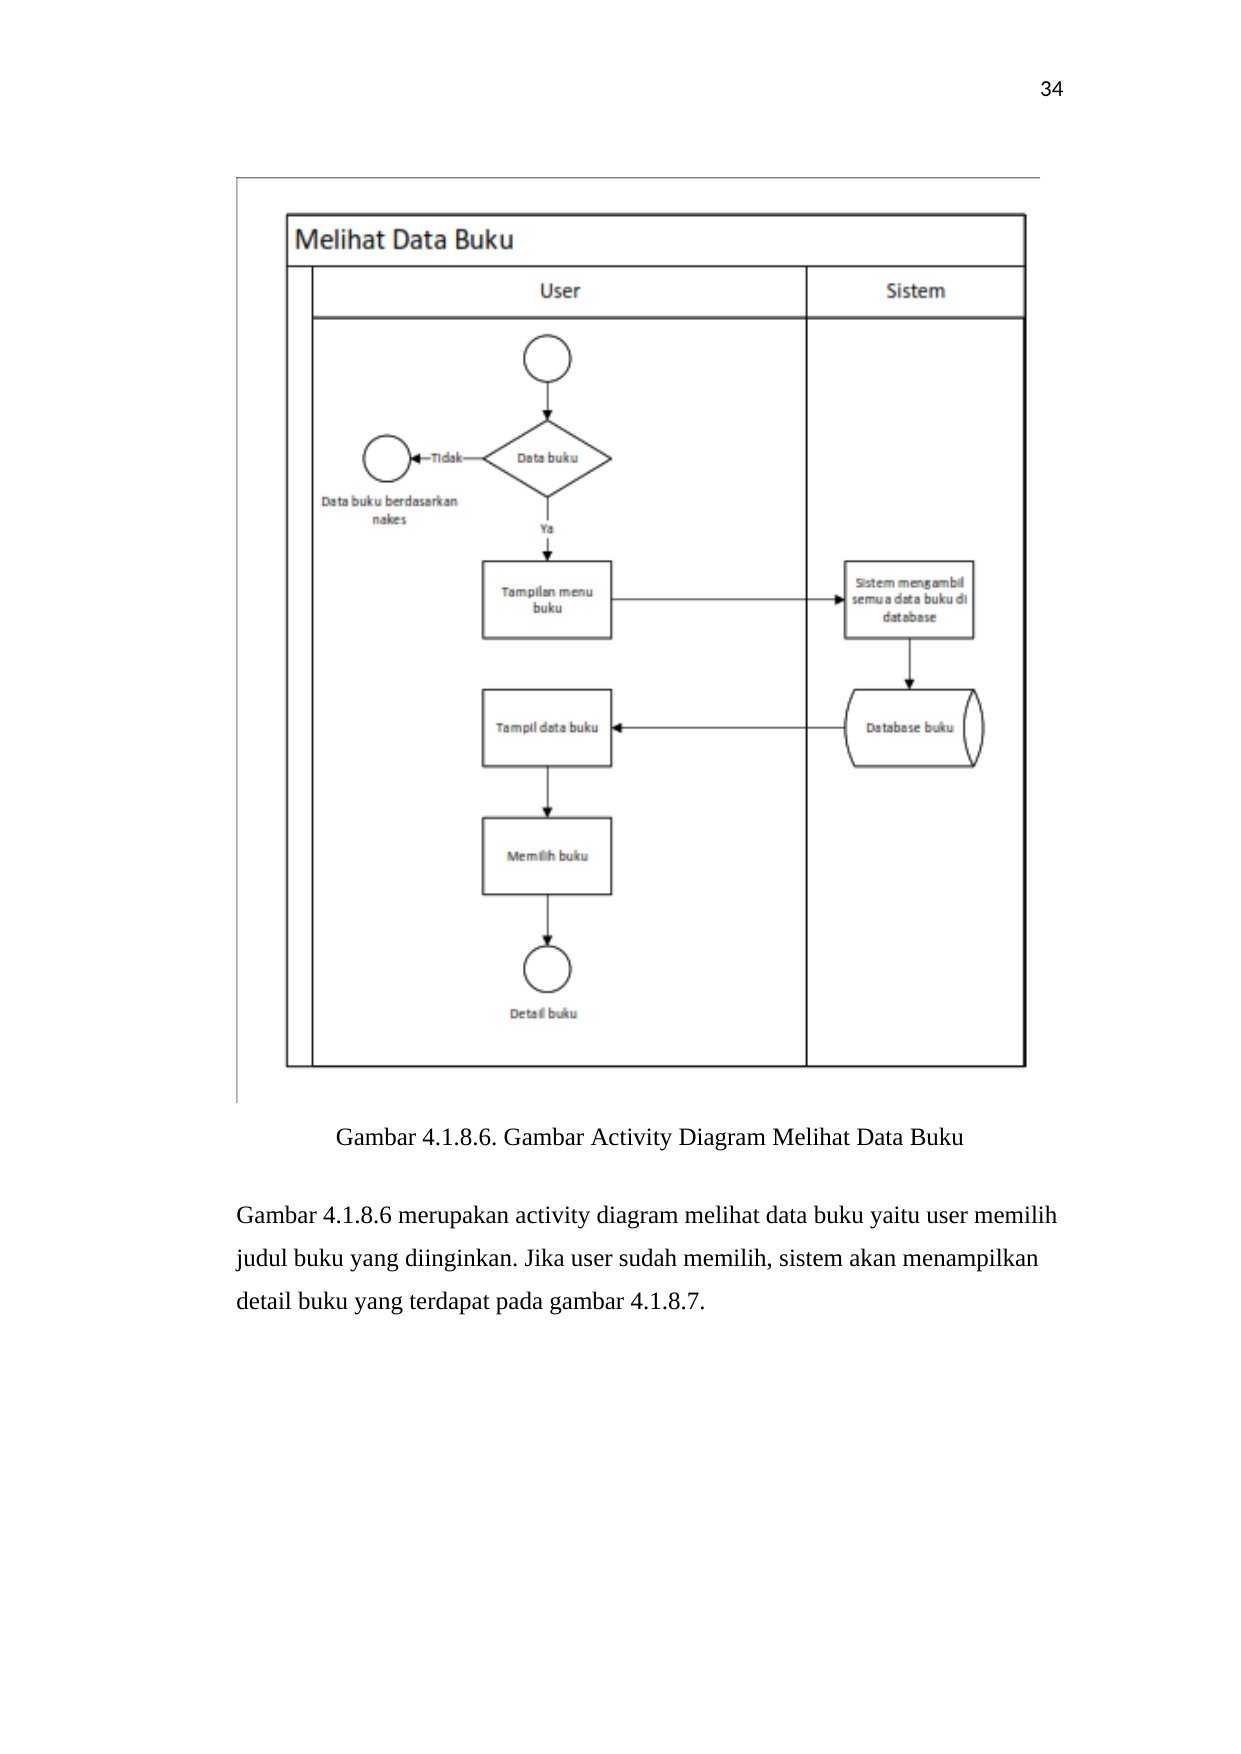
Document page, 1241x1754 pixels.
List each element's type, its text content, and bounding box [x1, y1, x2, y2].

text Gambar 4.1.8.6 merupakan activity diagram melihat data buku yaitu user memilih judul buku yang diinginkan. Jika user sudah memilih, sistem akan menampilkan detail buku yang terdapat pada gambar 4.1.8.7. [236, 1200, 1063, 1315]
picture [236, 177, 1041, 1103]
subtitle Gambar 4.1.8.6. Gambar Activity Diagram Melihat Data Buku [236, 1122, 1063, 1151]
